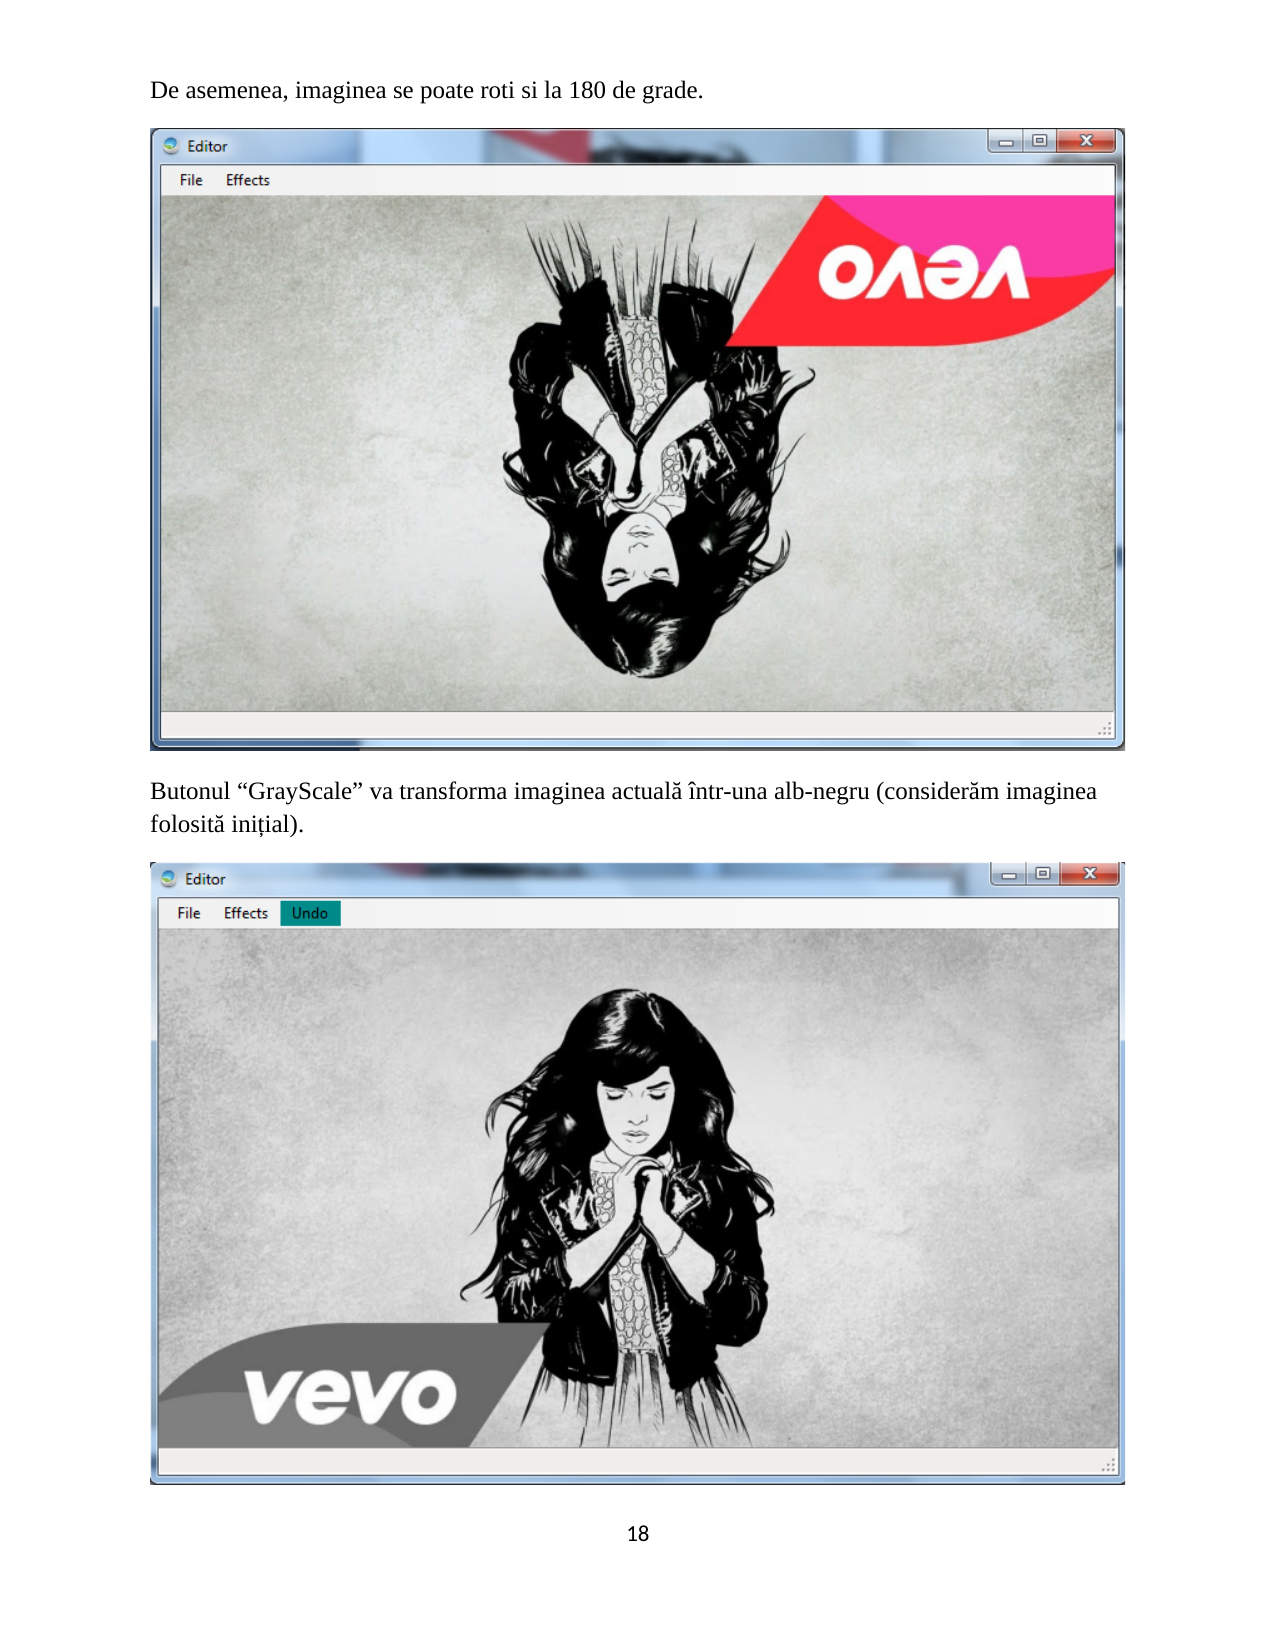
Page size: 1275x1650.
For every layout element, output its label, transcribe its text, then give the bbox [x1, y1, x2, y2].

text De asemenea, imaginea se poate roti si la 180 de grade. [150, 75, 1125, 104]
picture [150, 862, 1125, 1485]
text Butonul “GrayScale” va transforma imaginea actuală într-una alb-negru (considerăm imaginea folosită inițial). [150, 776, 1125, 837]
picture [150, 128, 1125, 751]
